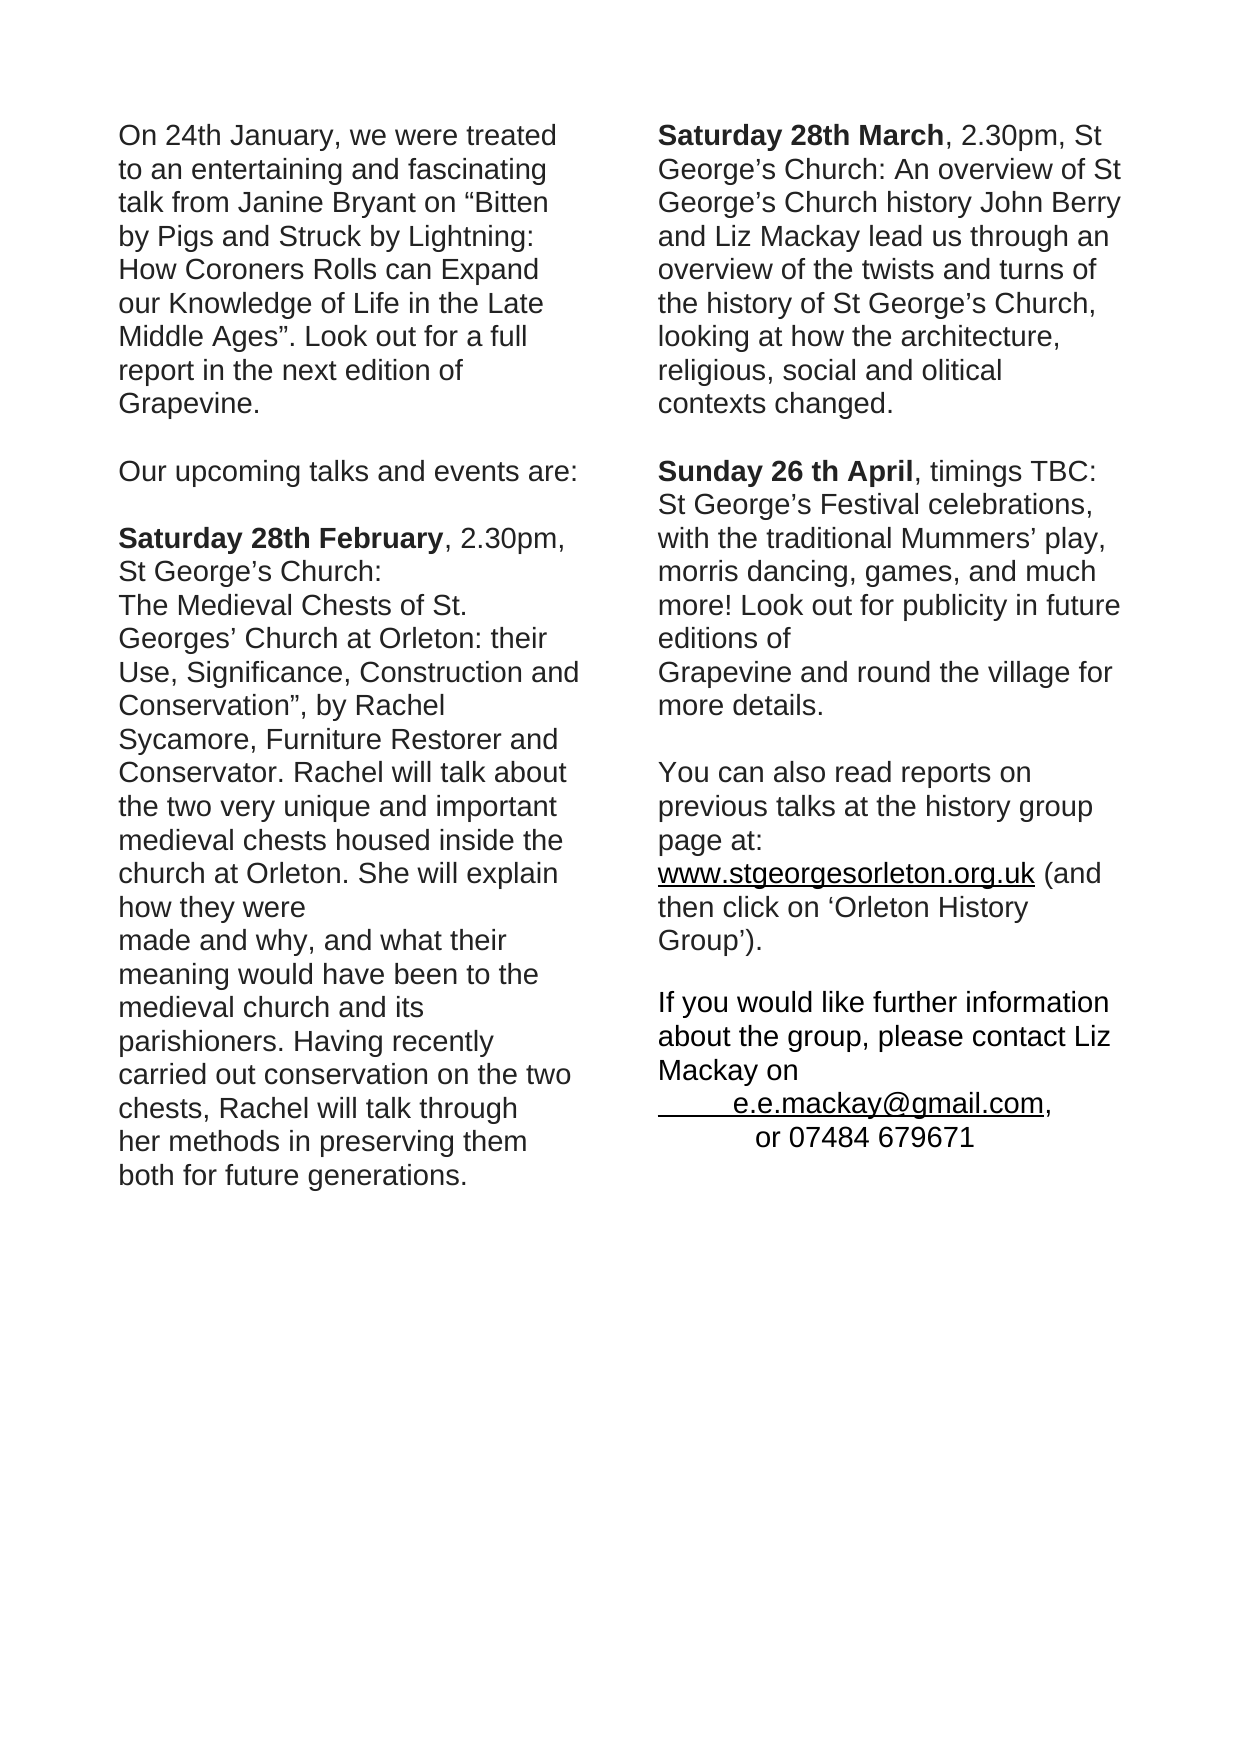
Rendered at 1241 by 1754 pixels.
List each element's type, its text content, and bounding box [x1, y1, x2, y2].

text Grapevine and round the village for more details. [658, 655, 1122, 722]
text You can also read reports on previous talks at the history group page at: www.stgeorgesorleton.org.uk (and then click on ‘Orleton History Group’). [658, 755, 1122, 957]
text Sunday 26 th April, timings TBC: St George’s Festival celebrations, with the traditional Mummers’ play, morris dancing, games, and much more! Look out for publicity in future editions of [658, 453, 1122, 655]
text her methods in preserving them both for future generations. [118, 1124, 583, 1191]
text or 07484 679671 [658, 1119, 1122, 1153]
text Our upcoming talks and events are: [118, 453, 583, 487]
text Saturday 28th March, 2.30pm, St George’s Church: An overview of St George’s Church history John Berry and Liz Mackay lead us through an overview of the twists and turns of the history of St George’s Church, looking at how the architecture, religious, social and olitical [658, 118, 1122, 386]
text If you would like further information about the group, please contact Liz Mackay on e.e.mackay@gmail.com, [658, 985, 1122, 1119]
text On 24th January, we were treated to an entertaining and fascinating talk from Janine Bryant on “Bitten by Pigs and Struck by Lightning: How Coroners Rolls can Expand our Knowledge of Life in the Late Middle Ages”. Look out for a full report in the next edition of Grapevine. [118, 118, 583, 420]
text Sycamore, Furniture Restorer and Conservator. Rachel will talk about the two very unique and important medieval chests housed inside the church at Orleton. She will explain how they were [118, 722, 583, 923]
text made and why, and what their meaning would have been to the medieval church and its parishioners. Having recently carried out conservation on the two chests, Rachel will talk through [118, 923, 583, 1124]
text The Medieval Chests of St. Georges’ Church at Orleton: their Use, Significance, Construction and Conservation”, by Rachel [118, 588, 583, 722]
text contexts changed. [658, 386, 1122, 420]
text Saturday 28th February, 2.30pm, St George’s Church: [118, 521, 583, 588]
